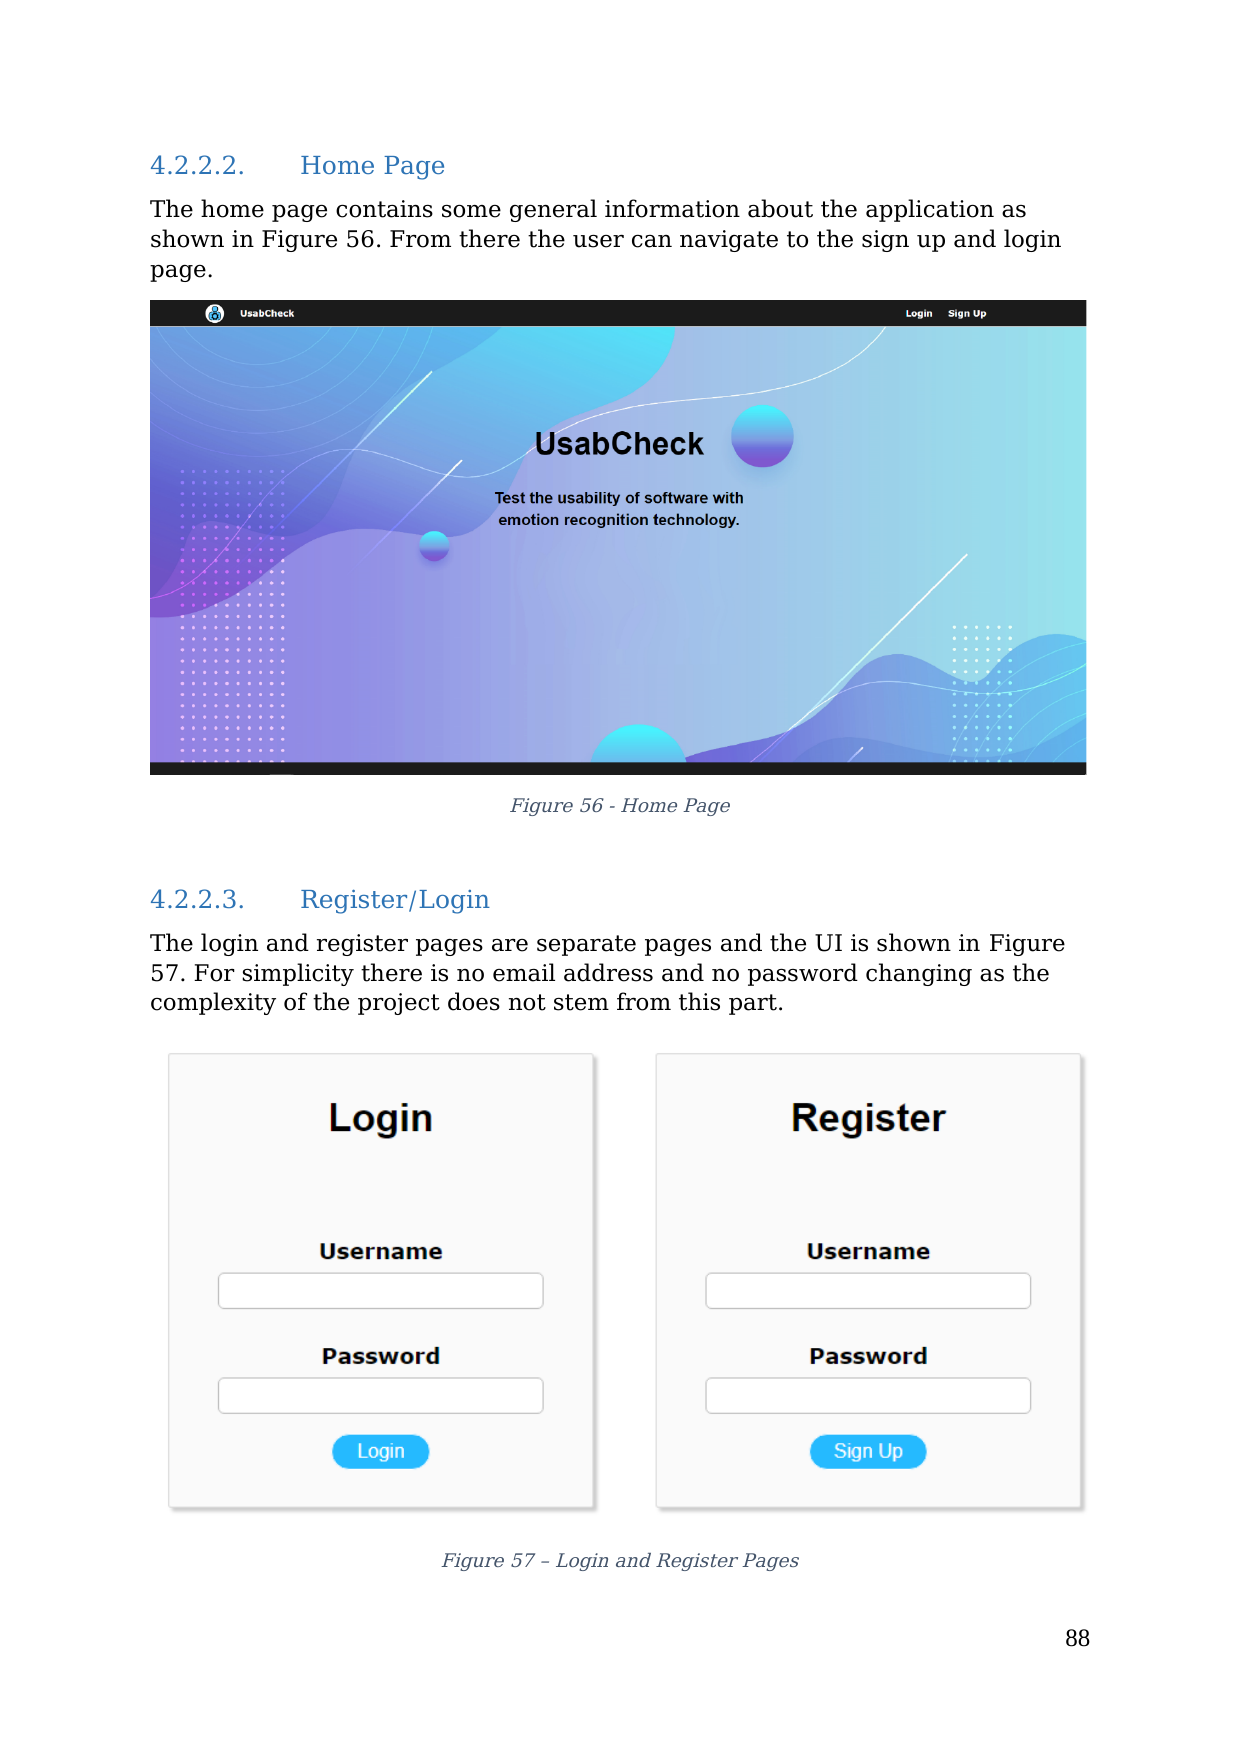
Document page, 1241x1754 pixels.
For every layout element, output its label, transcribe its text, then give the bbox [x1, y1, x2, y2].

subtitle Register/Login [150, 883, 1090, 913]
text The home page contains some general information about the application as shown in Figure 57. From there the user can navigate to the sign up and login page. [150, 195, 1090, 282]
text Figure 56 - Home Page [150, 794, 1090, 816]
subtitle Home Page [150, 150, 1090, 180]
text The login and register pages are separate pages and the UI is shown in Figure 58. For simplicity there is no email address and no password changing as the complexity of the project does not stem from this part. [150, 928, 1090, 1015]
picture [150, 300, 1087, 775]
picture [156, 1041, 1097, 1525]
text Figure 57 – Login and Register Pages [150, 1548, 1090, 1571]
